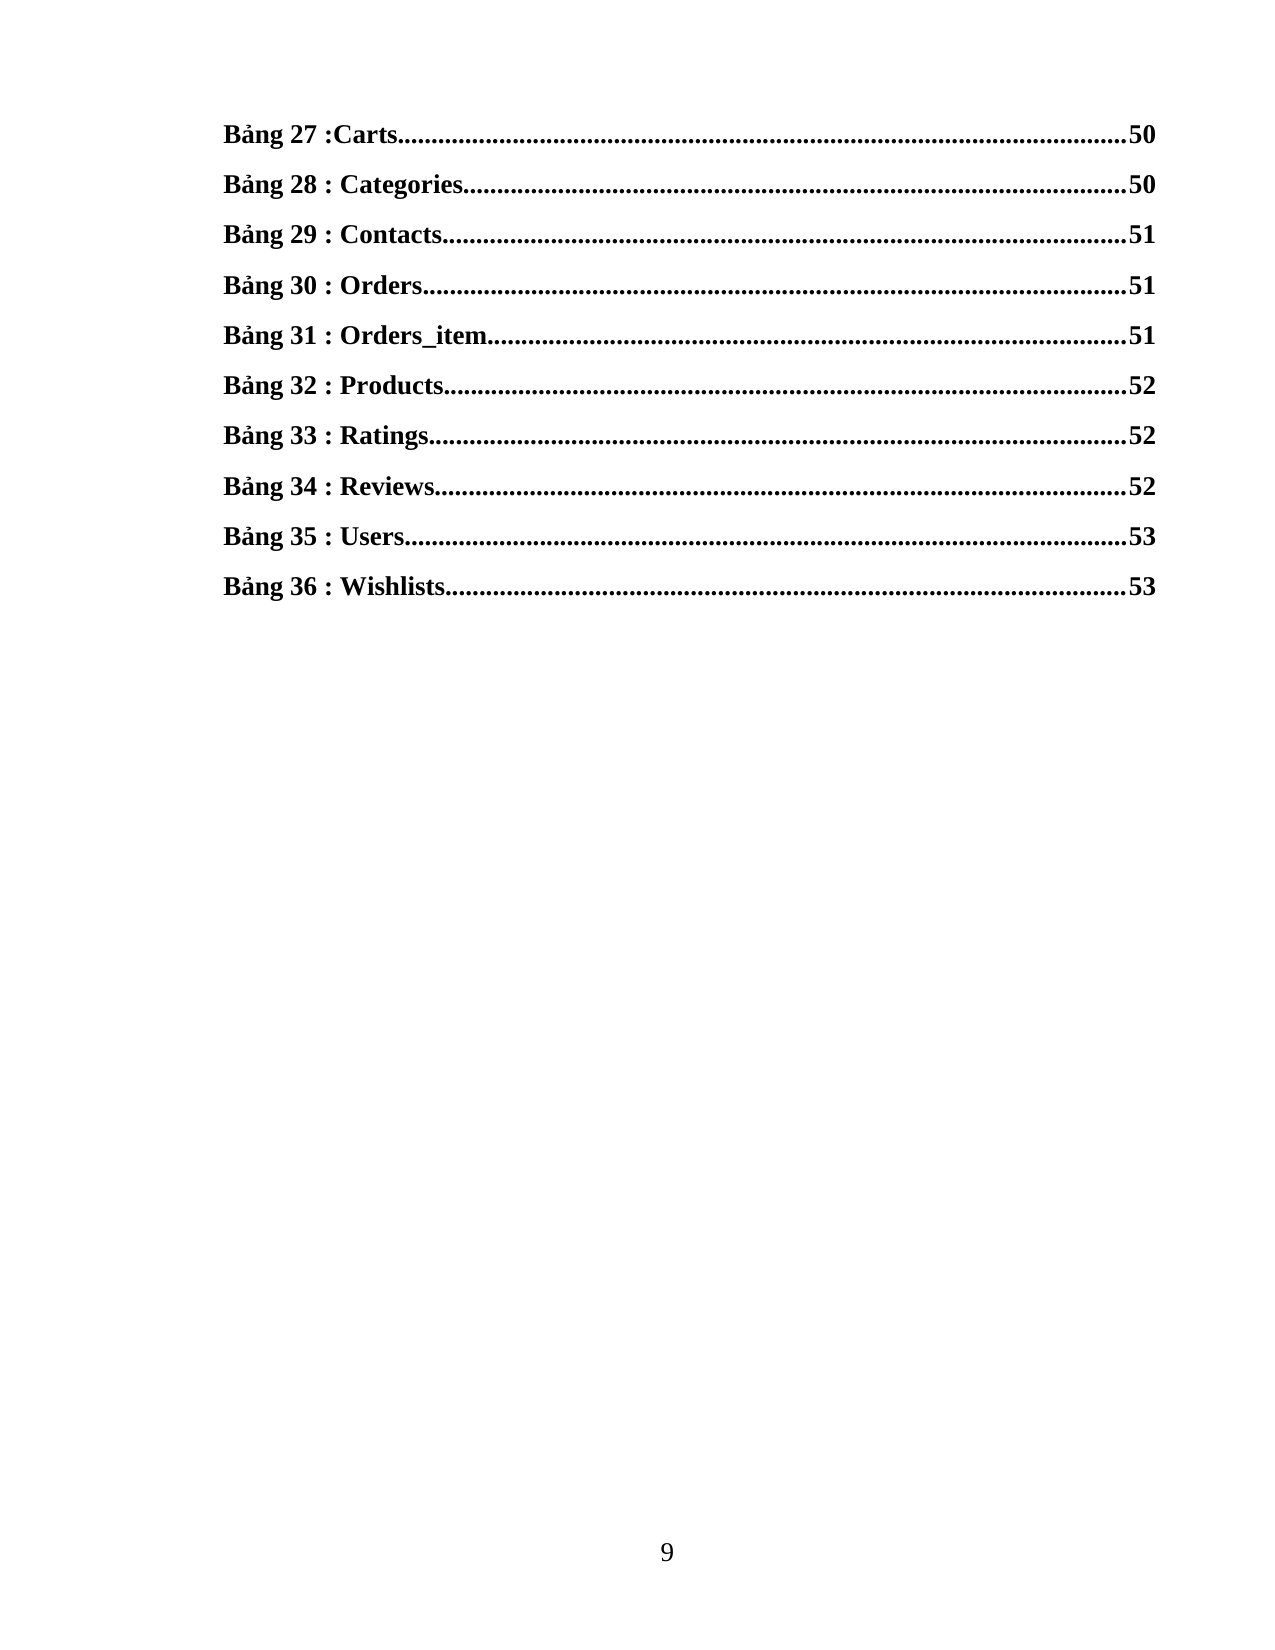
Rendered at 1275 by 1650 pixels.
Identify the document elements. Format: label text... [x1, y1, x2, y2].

text Bảng 33 : Ratings 52 [223, 419, 1157, 451]
text Bảng 27 :Carts 50 [223, 118, 1157, 149]
text Bảng 35 : Users 53 [223, 520, 1157, 551]
text Bảng 28 : Categories 50 [223, 168, 1157, 199]
text Bảng 30 : Orders 51 [223, 269, 1157, 300]
text Bảng 34 : Reviews 52 [223, 469, 1157, 501]
text Bảng 32 : Products 52 [223, 369, 1157, 400]
text Bảng 36 : Wishlists 53 [223, 570, 1157, 601]
text Bảng 31 : Orders_item 51 [223, 319, 1157, 350]
text Bảng 29 : Contacts 51 [223, 218, 1157, 250]
